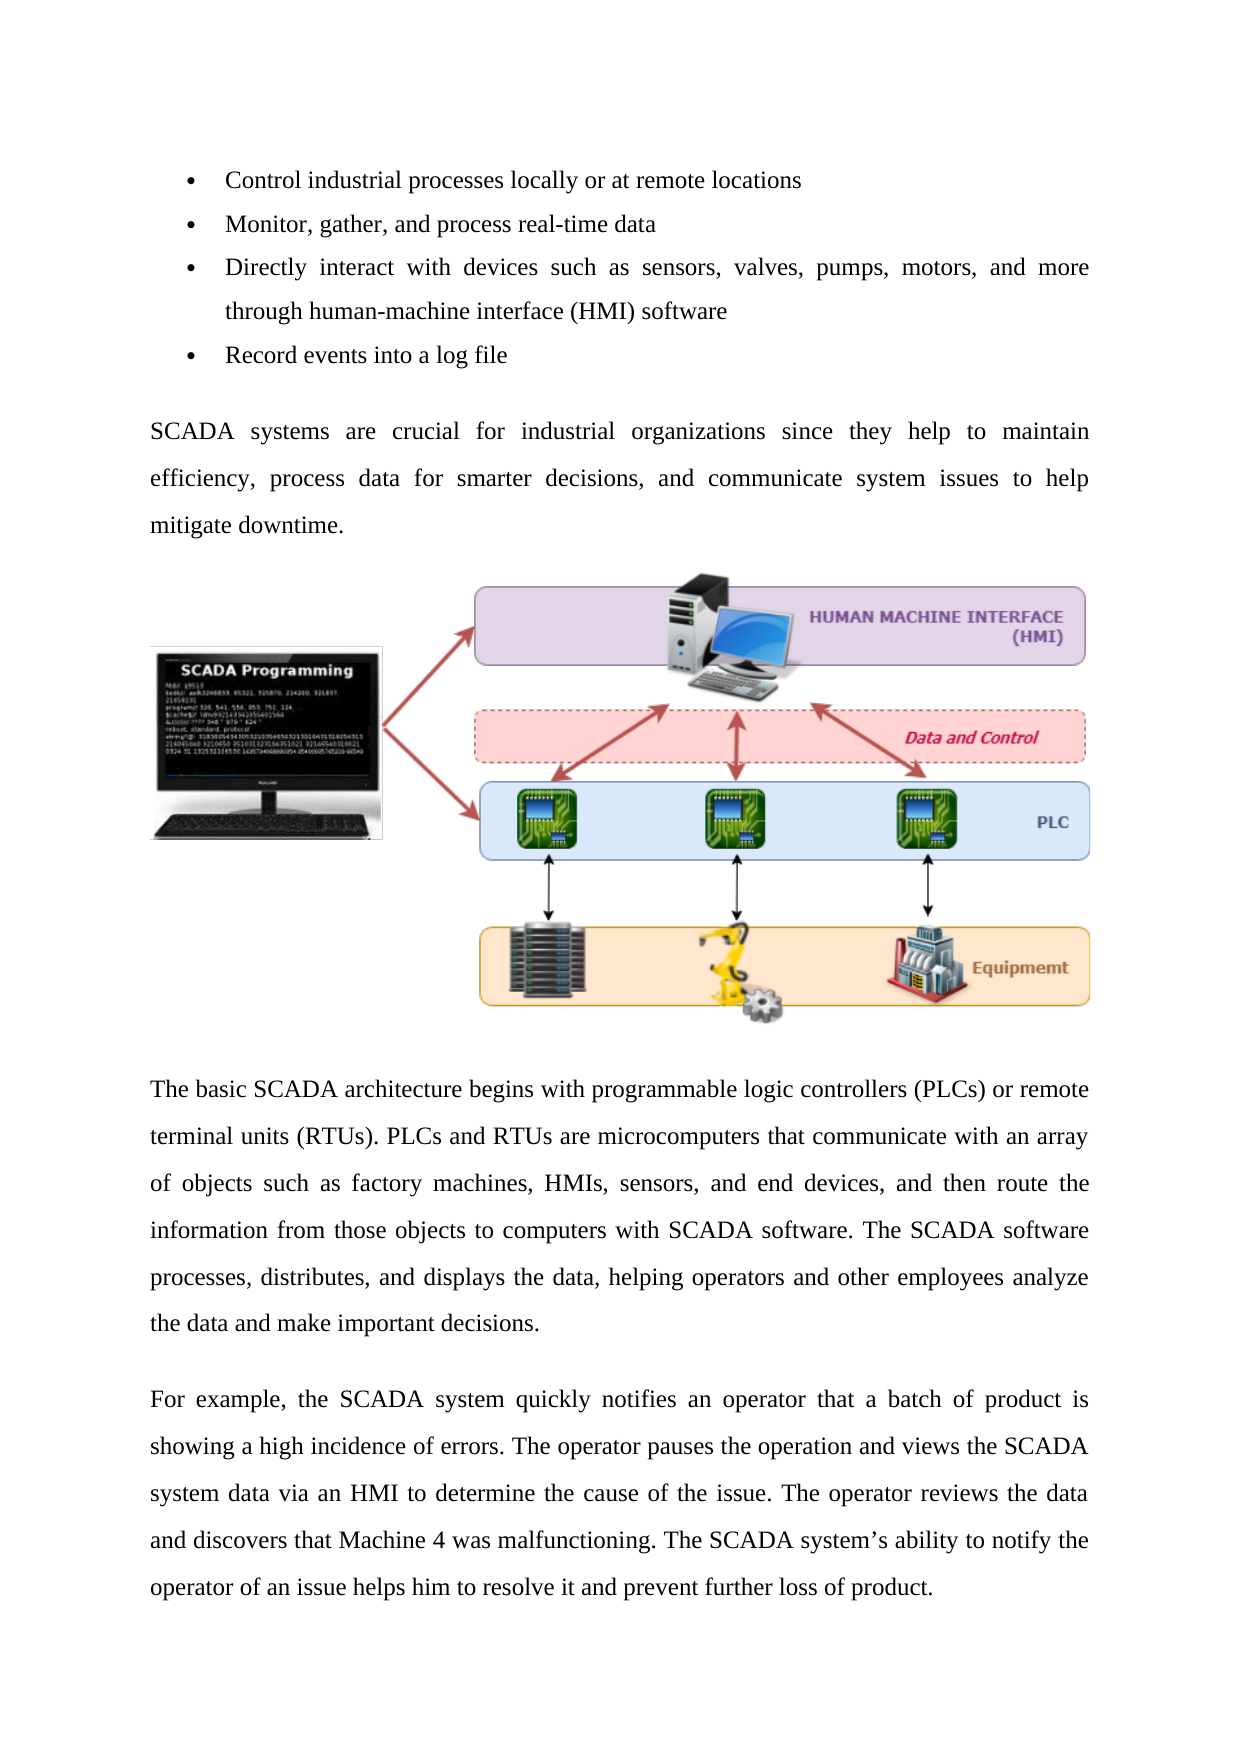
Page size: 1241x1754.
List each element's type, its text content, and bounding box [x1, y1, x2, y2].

text For example, the SCADA system quickly notifies an operator that a batch of product is showing a high incidence of errors. The operator pauses the operation and views the SCADA system data via an HMI to determine the cause of the issue. The operator reviews the data and discovers that Machine 4 was malfunctioning. The SCADA system’s ability to notify the operator of an issue helps him to resolve it and prevent further loss of product. [150, 1366, 1090, 1601]
list Directly interact with devices such as sensors, valves, pumps, motors, and more through human-machine interface (HMI) software [187, 237, 1090, 325]
list Monitor, gather, and process real-time data [187, 194, 1090, 237]
list Record events into a log file [187, 325, 1090, 369]
picture [150, 567, 1091, 1027]
list Control industrial processes locally or at remote locations [187, 150, 1090, 194]
text SCADA systems are crucial for industrial organizations since they help to maintain efficiency, process data for smarter decisions, and communicate system issues to help mitigate downtime. [150, 398, 1090, 538]
text The basic SCADA architecture begins with programmable logic controllers (PLCs) or remote terminal units (RTUs). PLCs and RTUs are microcomputers that communicate with an array of objects such as factory machines, HMIs, sensors, and end devices, and then route the information from those objects to computers with SCADA software. The SCADA software processes, distributes, and displays the data, helping operators and other employees analyze the data and make important decisions. [150, 1056, 1090, 1337]
